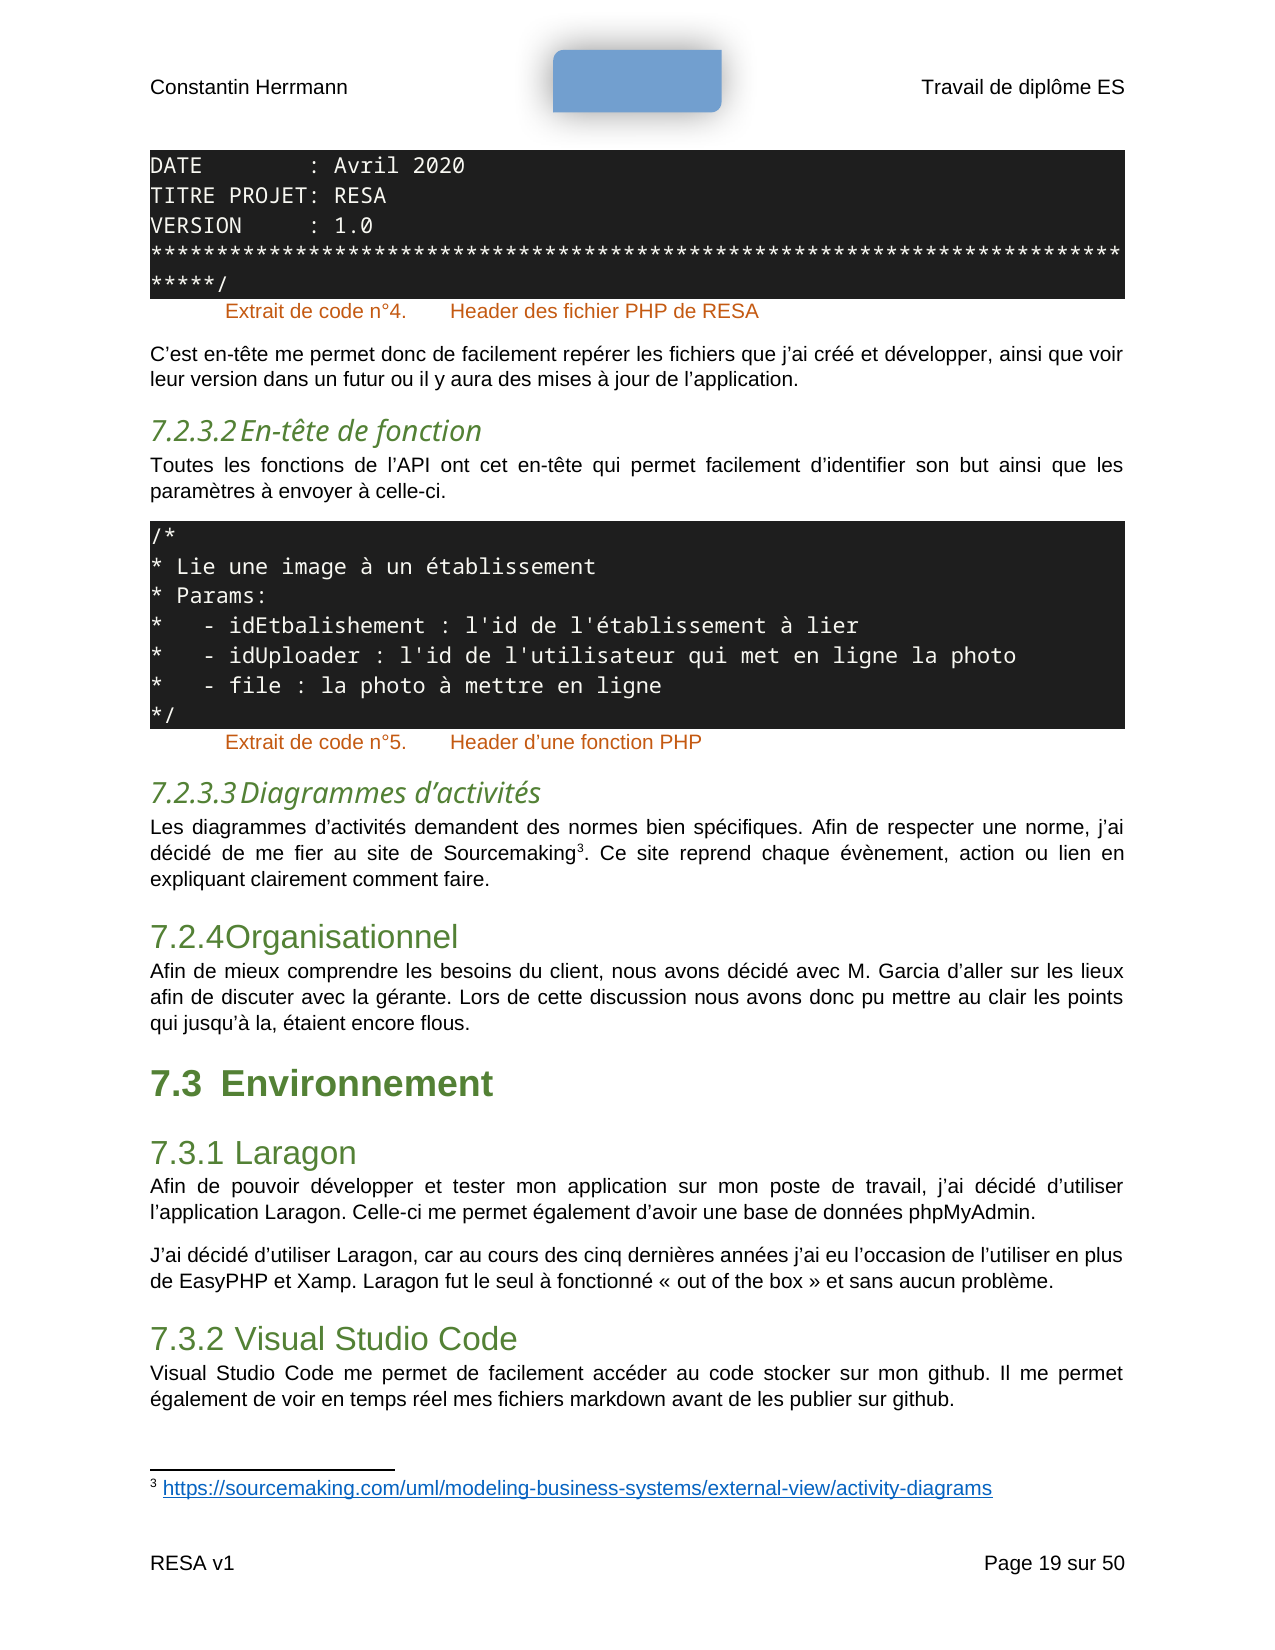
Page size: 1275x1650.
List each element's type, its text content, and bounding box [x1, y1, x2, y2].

text J’ai décidé d’utiliser Laragon, car au cours des cinq dernières années j’ai eu l’occasion de l’utiliser en plus de EasyPHP et Xamp. Laragon fut le seul à fonctionné « out of the box » et sans aucun problème. [150, 1243, 1125, 1292]
text * Lie une image à un établissement [150, 551, 1125, 581]
text * - idEtbalishement : l'id de l'établissement à lier [150, 610, 1125, 640]
text Les diagrammes d’activités demandent des normes bien spécifiques. Afin de respecter une norme, j’ai décidé de me fier au site de Sourcemaking. Ce site reprend chaque évènement, action ou lien en expliquant clairement comment faire. [150, 815, 1125, 890]
text Afin de mieux comprendre les besoins du client, nous avons décidé avec M. Garcia d’aller sur les lieux afin de discuter avec la gérante. Lors de cette discussion nous avons donc pu mettre au clair les points qui jusqu’à la, étaient encore flous. [150, 959, 1125, 1034]
text Header d’une fonction PHP [225, 729, 1125, 753]
text /* [150, 521, 1125, 551]
text */ [150, 700, 1125, 729]
text Toutes les fonctions de l’API ont cet en-tête qui permet facilement d’identifier son but ainsi que les paramètres à envoyer à celle-ci. [150, 453, 1125, 502]
text TITRE PROJET: RESA [150, 180, 1125, 209]
subtitle Diagrammes d’activités [150, 772, 1125, 812]
text * - idUploader : l'id de l'utilisateur qui met en ligne la photo [150, 640, 1125, 670]
subtitle En-tête de fonction [150, 410, 1125, 449]
text C’est en-tête me permet donc de facilement repérer les fichiers que j’ai créé et développer, ainsi que voir leur version dans un futur ou il y aura des mises à jour de l’application. [150, 341, 1125, 391]
text * - file : la photo à mettre en ligne [150, 670, 1125, 700]
text VERSION : 1.0 [150, 209, 1125, 239]
text Afin de pouvoir développer et tester mon application sur mon poste de travail, j’ai décidé d’utiliser l’application Laragon. Celle-ci me permet également d’avoir une base de données phpMyAdmin. [150, 1174, 1125, 1224]
text Visual Studio Code me permet de facilement accéder au code stocker sur mon github. Il me permet également de voir en temps réel mes fichiers markdown avant de les publier sur github. [150, 1361, 1125, 1411]
subtitle Environnement [150, 1061, 1125, 1104]
text DATE : Avril 2020 [150, 150, 1125, 180]
subtitle Visual Studio Code [150, 1319, 1125, 1358]
text * Params: [150, 581, 1125, 610]
subtitle Laragon [150, 1133, 1125, 1171]
text Header des fichier PHP de RESA [225, 299, 1125, 323]
subtitle Organisationnel [150, 917, 1125, 956]
text *******************************************************************************/ [150, 239, 1125, 299]
